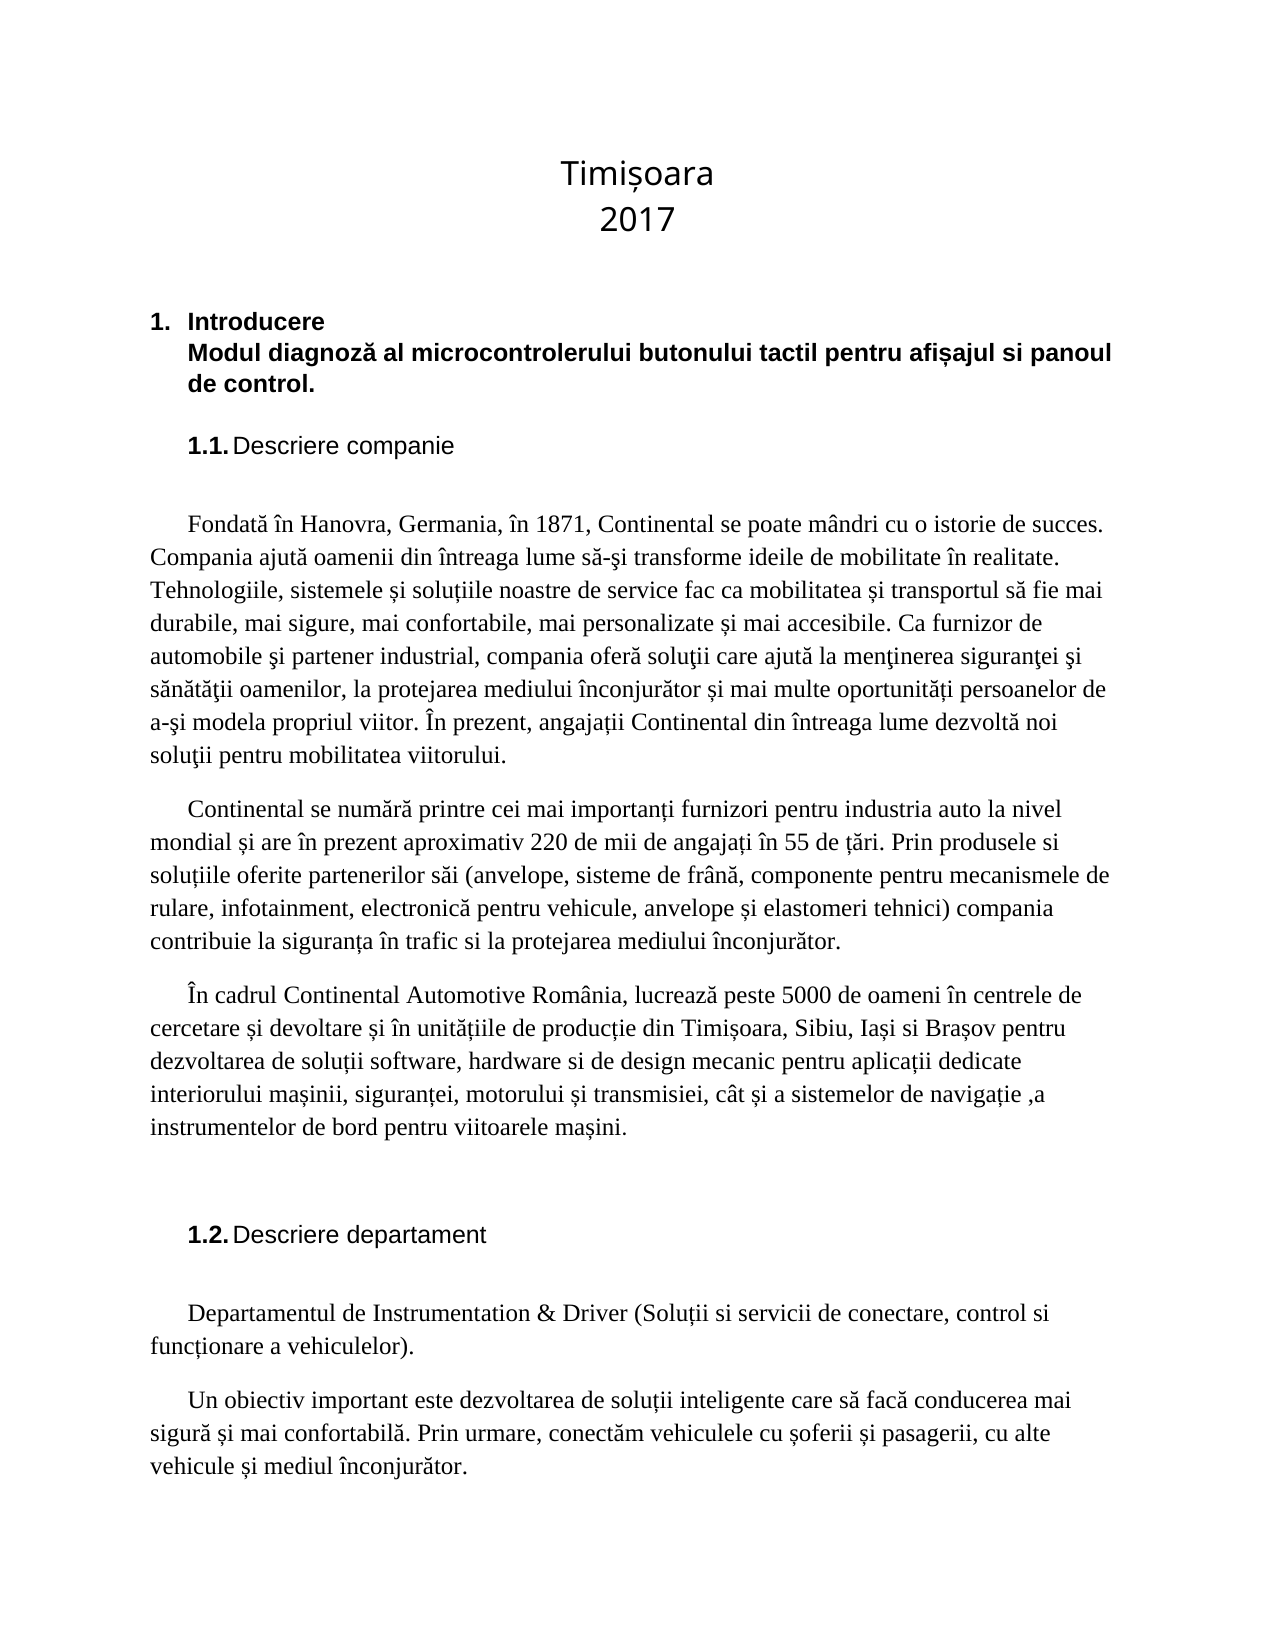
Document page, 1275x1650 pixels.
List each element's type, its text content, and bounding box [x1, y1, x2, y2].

list Modul diagnoză al microcontrolerului butonului tactil pentru afișajul si panoul de control. [187, 337, 1125, 397]
text Un obiectiv important este dezvoltarea de soluții inteligente care să facă conducerea mai sigură și mai confortabilă. Prin urmare, conectăm vehiculele cu șoferii și pasagerii, cu alte vehicule și mediul înconjurător. [150, 1385, 1125, 1480]
text În cadrul Continental Automotive România, lucrează peste 5000 de oameni în centrele de cercetare și devoltare și în unitățiile de producție din Timișoara, Sibiu, Iași si Brașov pentru dezvoltarea de soluții software, hardware si de design mecanic pentru aplicații dedicate interiorului mașinii, siguranței, motorului și transmisiei, cât și a sistemelor de navigație ,a instrumentelor de bord pentru viitoarele mașini. [150, 980, 1125, 1141]
text Timișoara [150, 150, 1125, 195]
list Introducere [150, 306, 1125, 335]
text Departamentul de Instrumentation & Driver (Soluții si servicii de conectare, control si funcționare a vehiculelor). [150, 1298, 1125, 1360]
list Descriere departament [187, 1219, 1125, 1248]
text 2017 [150, 195, 1125, 241]
text Fondată în Hanovra, Germania, în 1871, Continental se poate mândri cu o istorie de succes. Compania ajută oamenii din întreaga lume să-şi transforme ideile de mobilitate în realitate. Tehnologiile, sistemele și soluțiile noastre de service fac ca mobilitatea și transportul să fie mai durabile, mai sigure, mai confortabile, mai personalizate și mai accesibile. Ca furnizor de automobile şi partener industrial, compania oferă soluţii care ajută la menţinerea siguranţei şi sănătăţii oamenilor, la protejarea mediului înconjurător și mai multe oportunități persoanelor de a-şi modela propriul viitor. În prezent, angajații Continental din întreaga lume dezvoltă noi soluţii pentru mobilitatea viitorului. [150, 509, 1125, 769]
list Descriere companie [187, 431, 1125, 459]
text Continental se numără printre cei mai importanți furnizori pentru industria auto la nivel mondial și are în prezent aproximativ 220 de mii de angajați în 55 de țări. Prin produsele si soluțiile oferite partenerilor săi (anvelope, sisteme de frână, componente pentru mecanismele de rulare, infotainment, electronică pentru vehicule, anvelope și elastomeri tehnici) compania contribuie la siguranța în trafic si la protejarea mediului înconjurător. [150, 794, 1125, 955]
